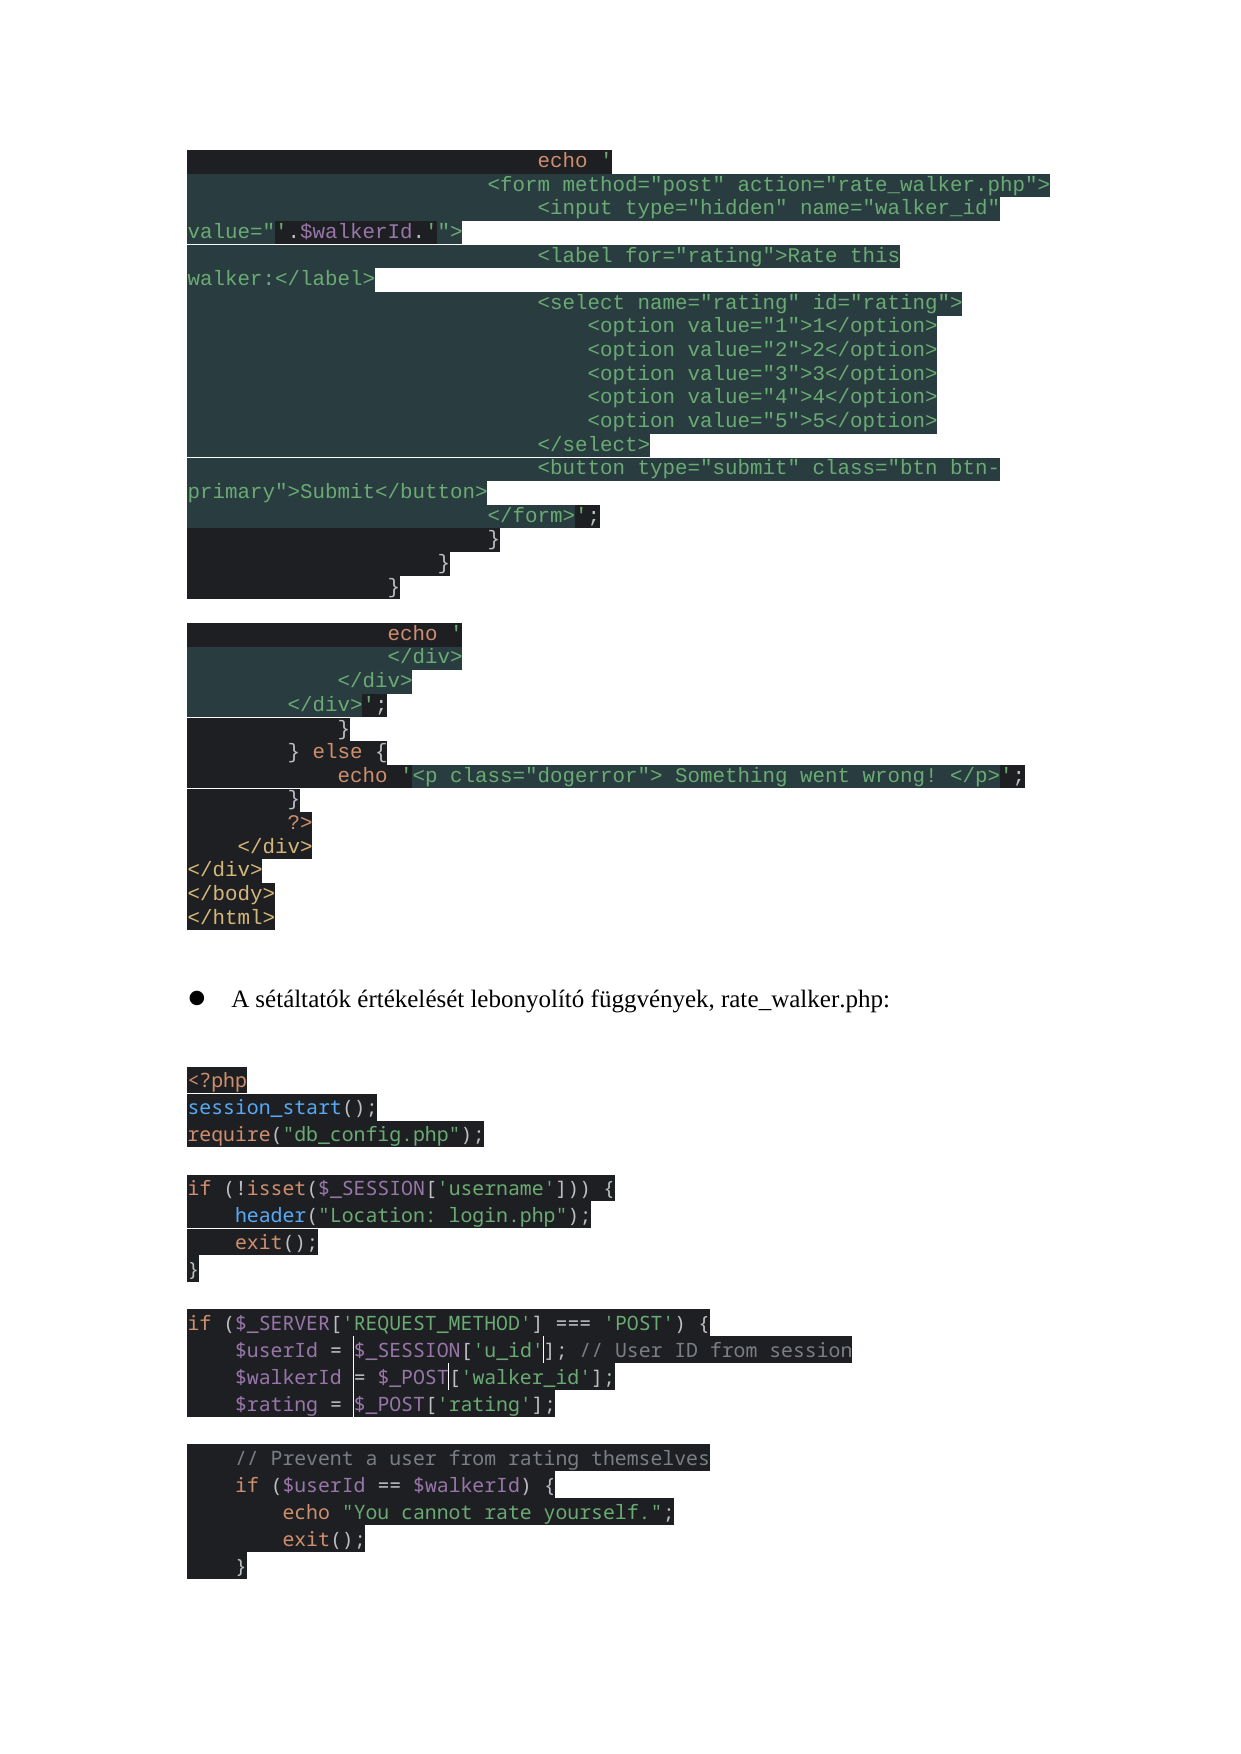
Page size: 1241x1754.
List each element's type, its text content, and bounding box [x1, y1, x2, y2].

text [187, 150, 1053, 930]
list A sétáltatók értékelését lebonyolító függvények, rate_walker.php: [187, 984, 1053, 1013]
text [187, 1067, 1053, 1579]
